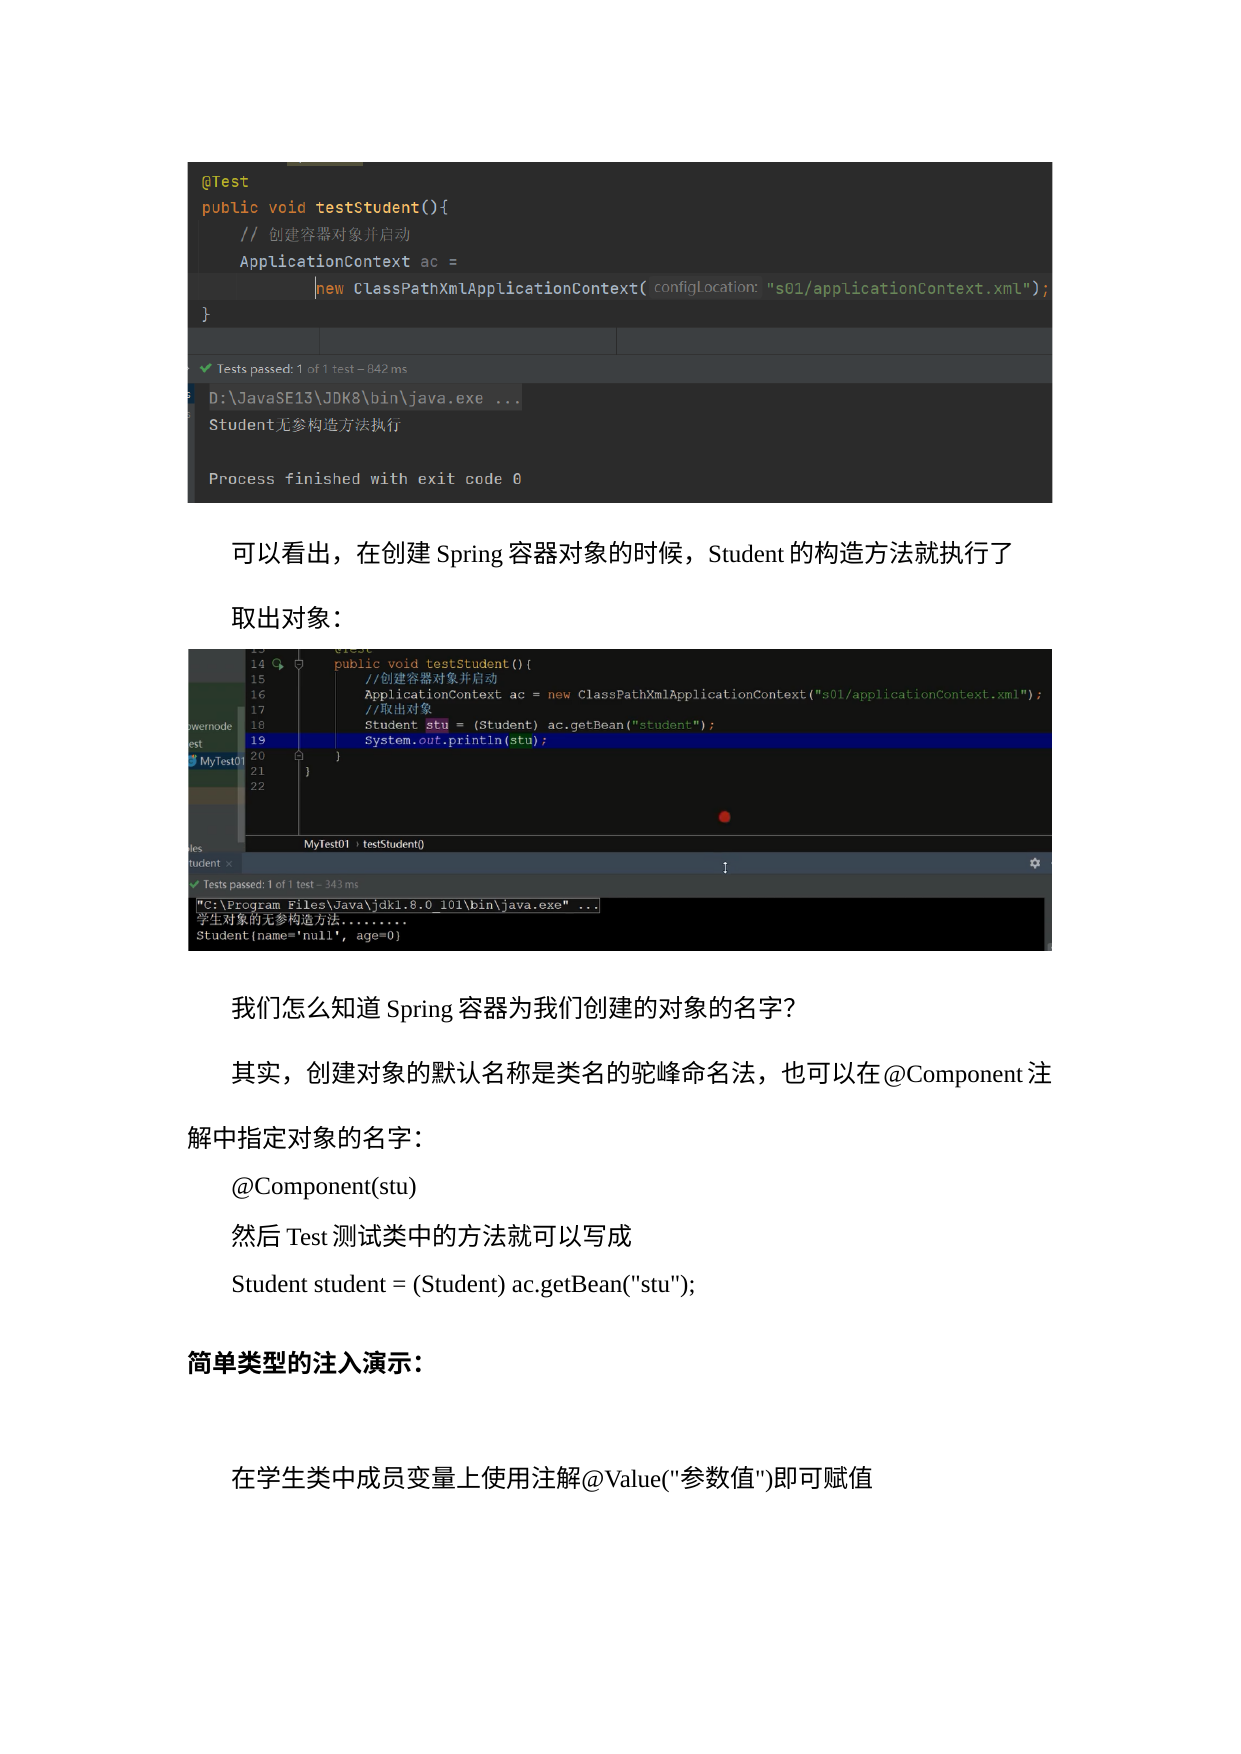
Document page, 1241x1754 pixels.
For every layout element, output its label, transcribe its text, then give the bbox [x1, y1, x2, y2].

text 我们怎么知道Spring容器为我们创建的对象的名字？ [187, 974, 1053, 1039]
text Student student = (Student) ac.getBean("stu"); [187, 1267, 1053, 1299]
text @Component(stu) [187, 1169, 1053, 1202]
text 其实，创建对象的默认名称是类名的驼峰命名法，也可以在@Component注解中指定对象的名字： [187, 1039, 1053, 1169]
text 可以看出，在创建Spring容器对象的时候，Student的构造方法就执行了 [187, 519, 1053, 584]
text 在学生类中成员变量上使用注解@Value("参数值")即可赋值 [187, 1444, 1053, 1509]
text 然后Test测试类中的方法就可以写成 [187, 1202, 1053, 1267]
picture [187, 162, 1053, 503]
text 取出对象： [187, 584, 1053, 649]
subtitle 简单类型的注入演示： [187, 1329, 1053, 1394]
picture [188, 649, 1052, 951]
